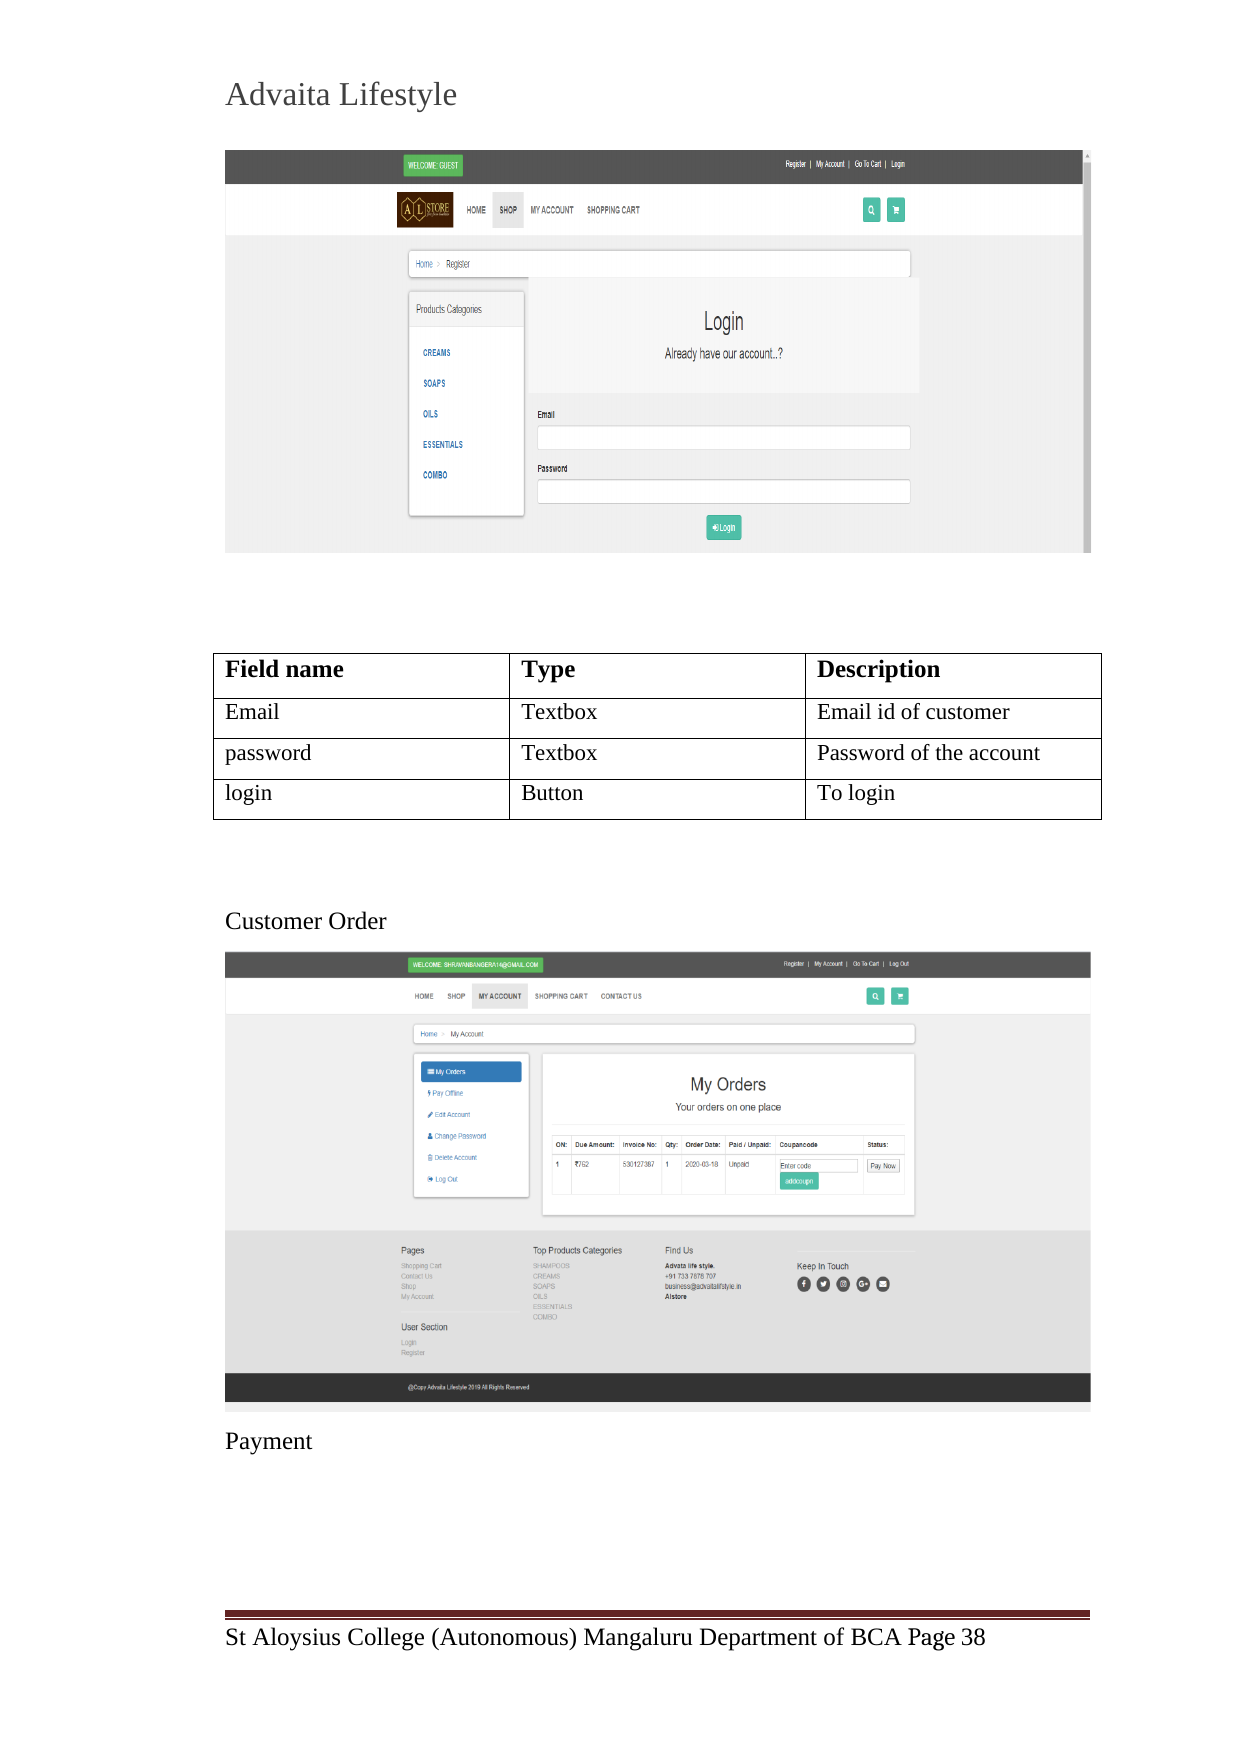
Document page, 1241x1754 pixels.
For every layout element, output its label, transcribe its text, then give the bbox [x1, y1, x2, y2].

table_header Type [510, 654, 805, 697]
table_cell Email id of customer [806, 699, 1101, 738]
table_cell login [214, 780, 509, 819]
picture [225, 150, 1092, 553]
table_cell password [214, 739, 509, 778]
text Payment [225, 1426, 1090, 1455]
table_cell Textbox [510, 699, 805, 738]
table_cell To login [806, 780, 1101, 819]
text Customer Order [225, 906, 1090, 935]
table_cell Password of the account [806, 739, 1101, 778]
table_cell Textbox [510, 739, 805, 778]
table_cell Button [510, 780, 805, 819]
table_cell Email [214, 699, 509, 738]
table_header Field name [214, 654, 509, 697]
picture [225, 949, 1091, 1412]
table_header Description [806, 654, 1101, 697]
